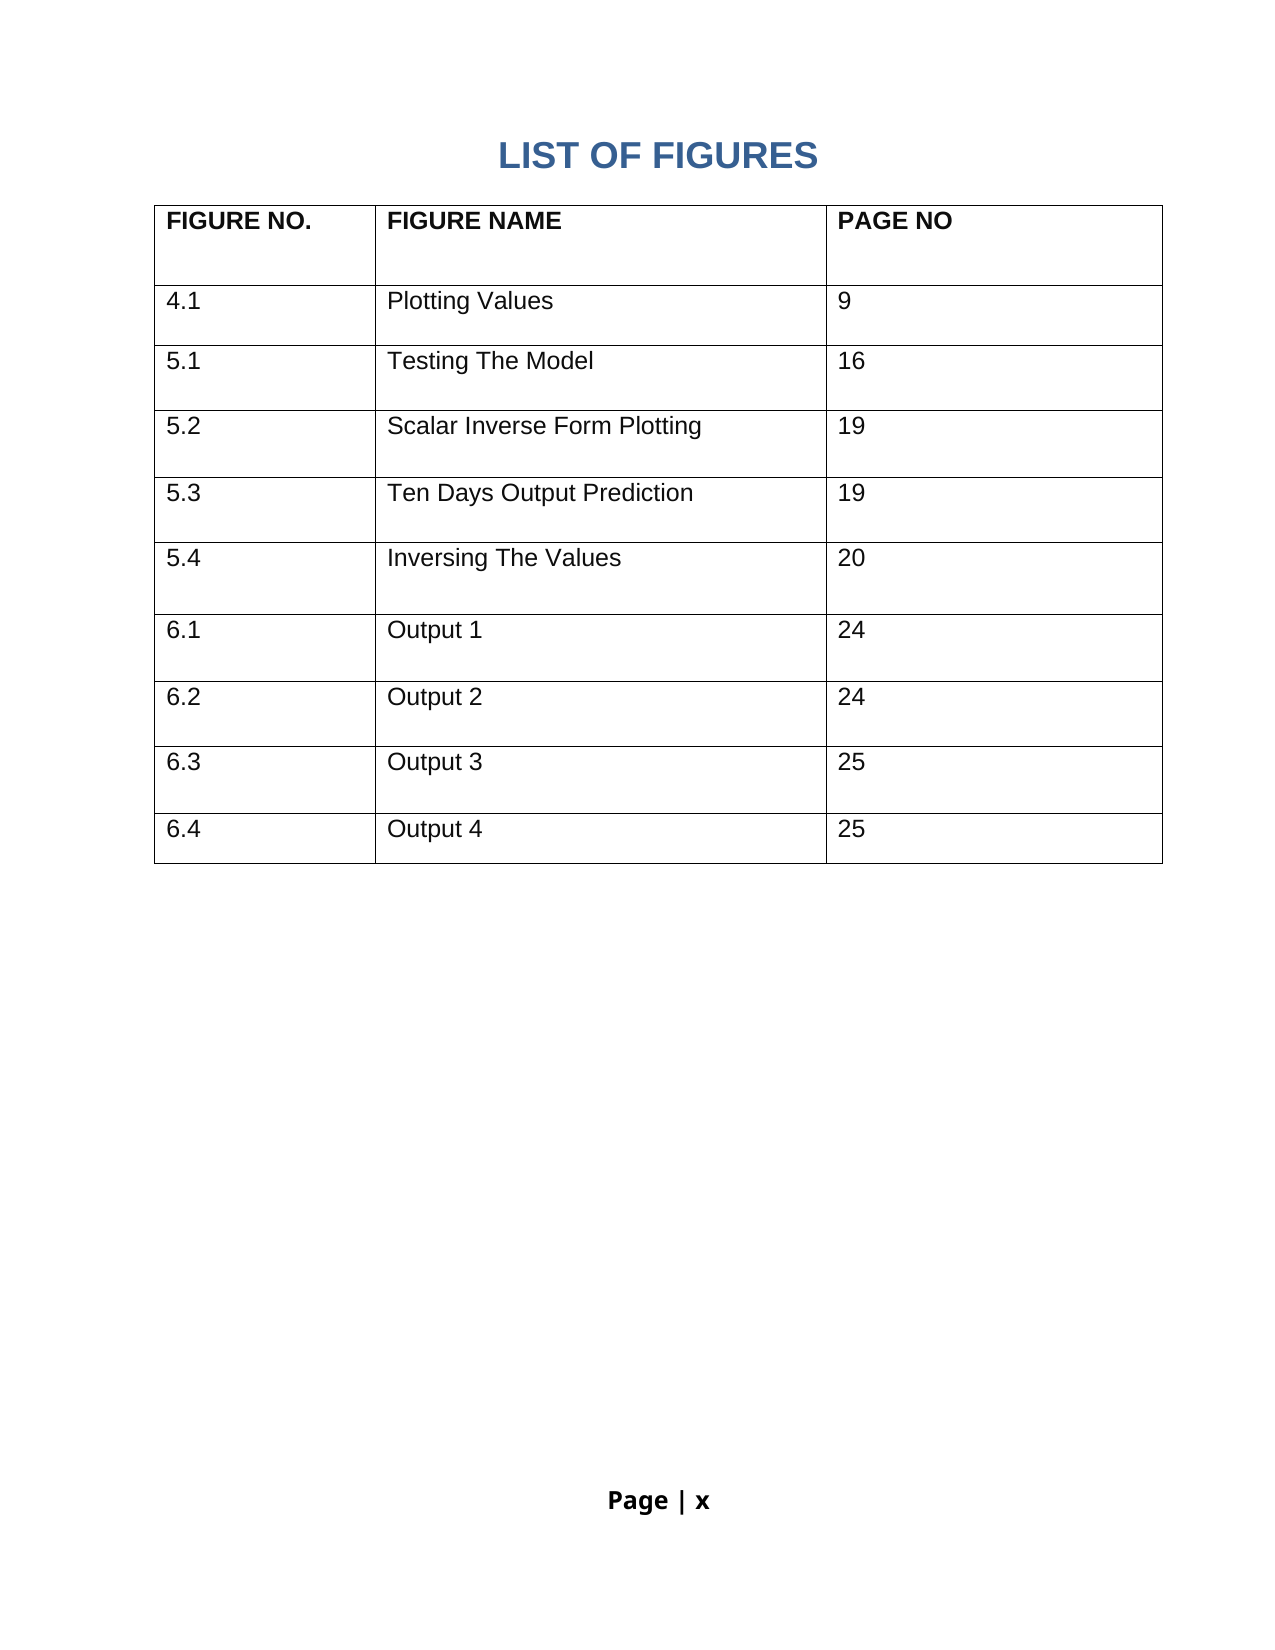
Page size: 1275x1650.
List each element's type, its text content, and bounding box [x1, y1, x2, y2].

table_cell 16 [827, 346, 1162, 410]
table_header FIGURE NO. [155, 206, 375, 285]
table_cell Output 3 [376, 747, 826, 812]
table_cell 24 [827, 615, 1162, 681]
table_cell 19 [827, 411, 1162, 477]
table_cell 5.1 [155, 346, 375, 410]
table_cell 25 [827, 747, 1162, 812]
table_cell Testing The Model [376, 346, 826, 410]
table_cell 20 [827, 543, 1162, 614]
table_cell 6.1 [155, 615, 375, 681]
text LIST OF FIGURES [154, 133, 1162, 176]
table_cell Ten Days Output Prediction [376, 478, 826, 542]
table_cell Scalar Inverse Form Plotting [376, 411, 826, 477]
table_cell 5.3 [155, 478, 375, 542]
table_cell Output 1 [376, 615, 826, 681]
table_cell Inversing The Values [376, 543, 826, 614]
table_cell 6.4 [155, 814, 375, 863]
table_cell 9 [827, 286, 1162, 345]
table_cell 5.2 [155, 411, 375, 477]
table_header FIGURE NAME [376, 206, 826, 285]
table_cell 19 [827, 478, 1162, 542]
table_header PAGE NO [827, 206, 1162, 285]
table_cell 24 [827, 682, 1162, 746]
table_cell 6.2 [155, 682, 375, 746]
table_cell 6.3 [155, 747, 375, 812]
table_cell Output 2 [376, 682, 826, 746]
table_cell Plotting Values [376, 286, 826, 345]
table_cell Output 4 [376, 814, 826, 863]
table_cell 5.4 [155, 543, 375, 614]
table_cell 4.1 [155, 286, 375, 345]
table_cell 25 [827, 814, 1162, 863]
